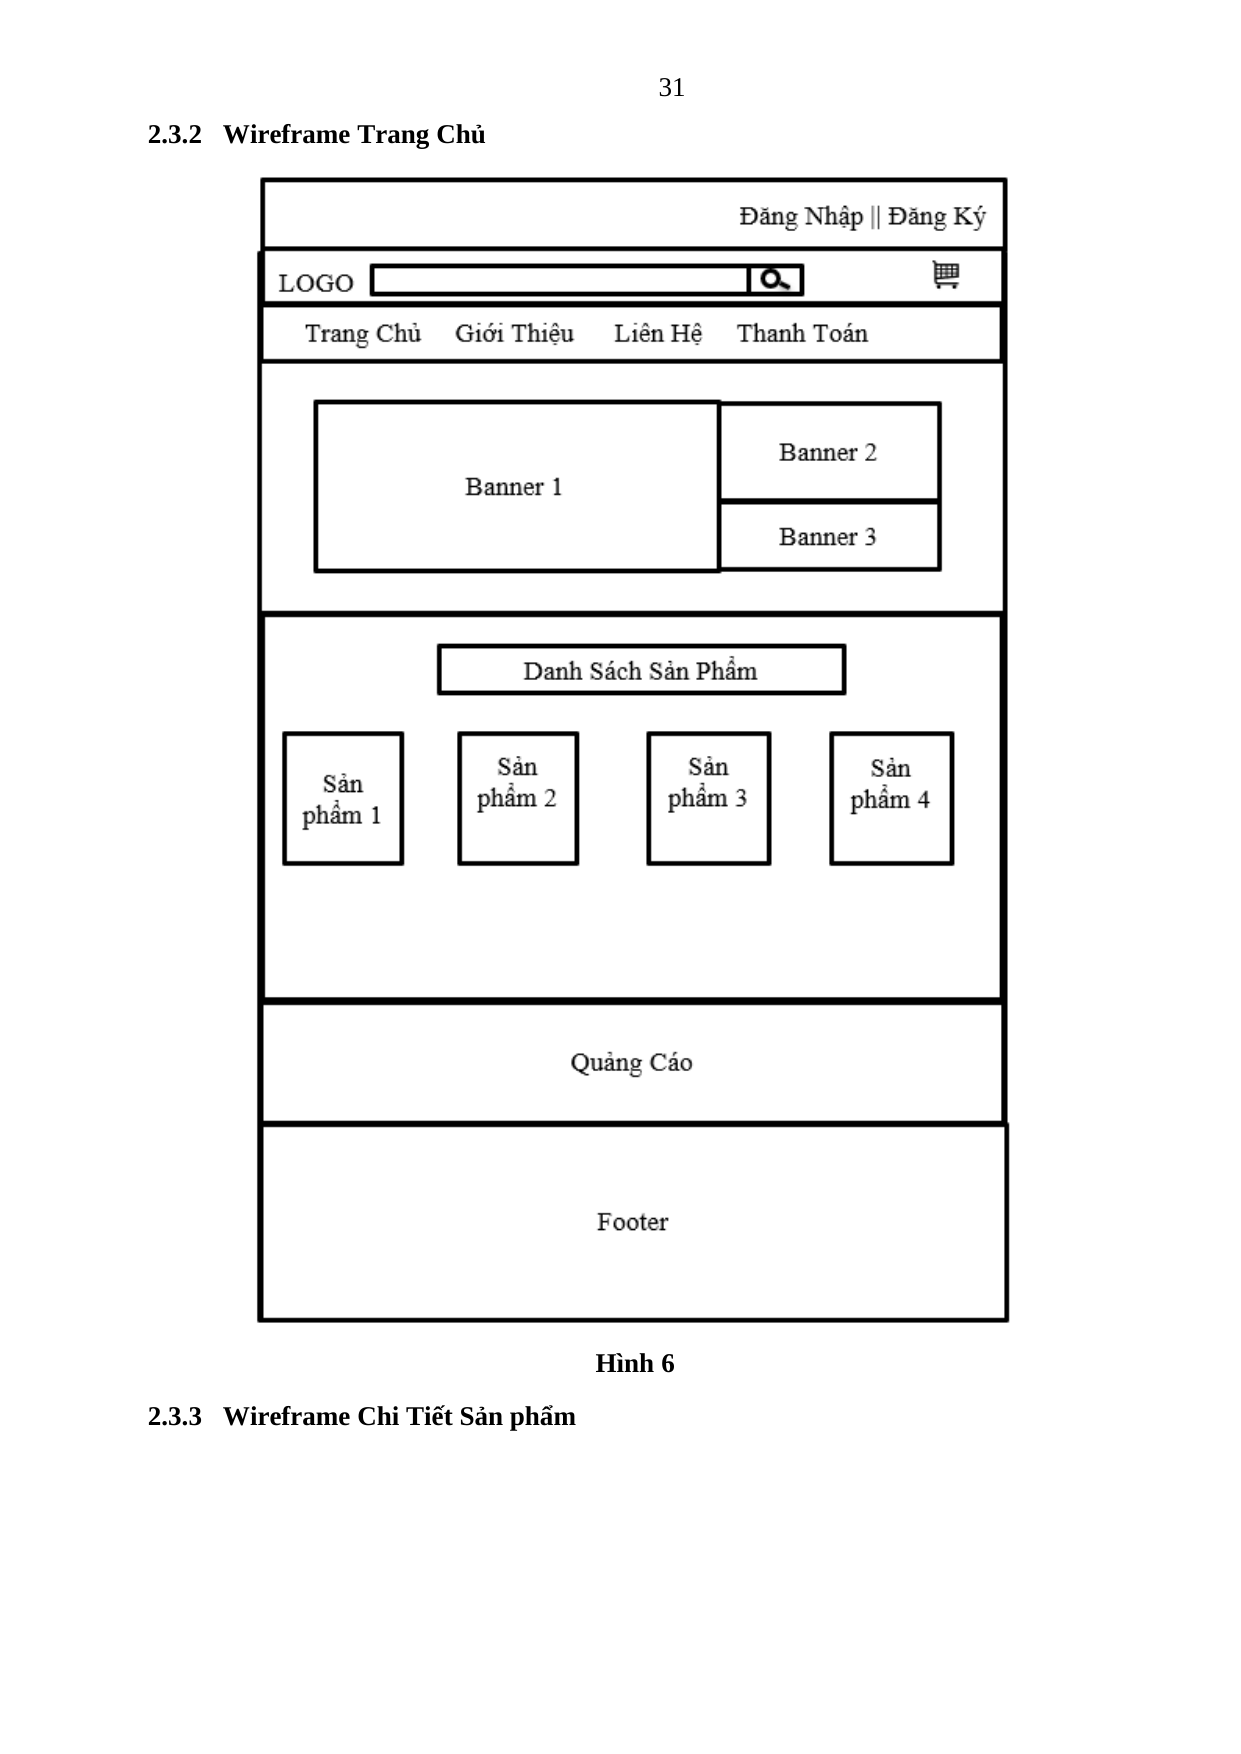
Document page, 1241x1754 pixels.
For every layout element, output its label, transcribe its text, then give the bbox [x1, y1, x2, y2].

picture [245, 171, 1025, 1326]
subtitle Wireframe Chi Tiết Sản phẩm [148, 1401, 1122, 1432]
subtitle Wireframe Trang Chủ [148, 118, 1122, 149]
text Hình 6 [148, 1348, 1122, 1379]
